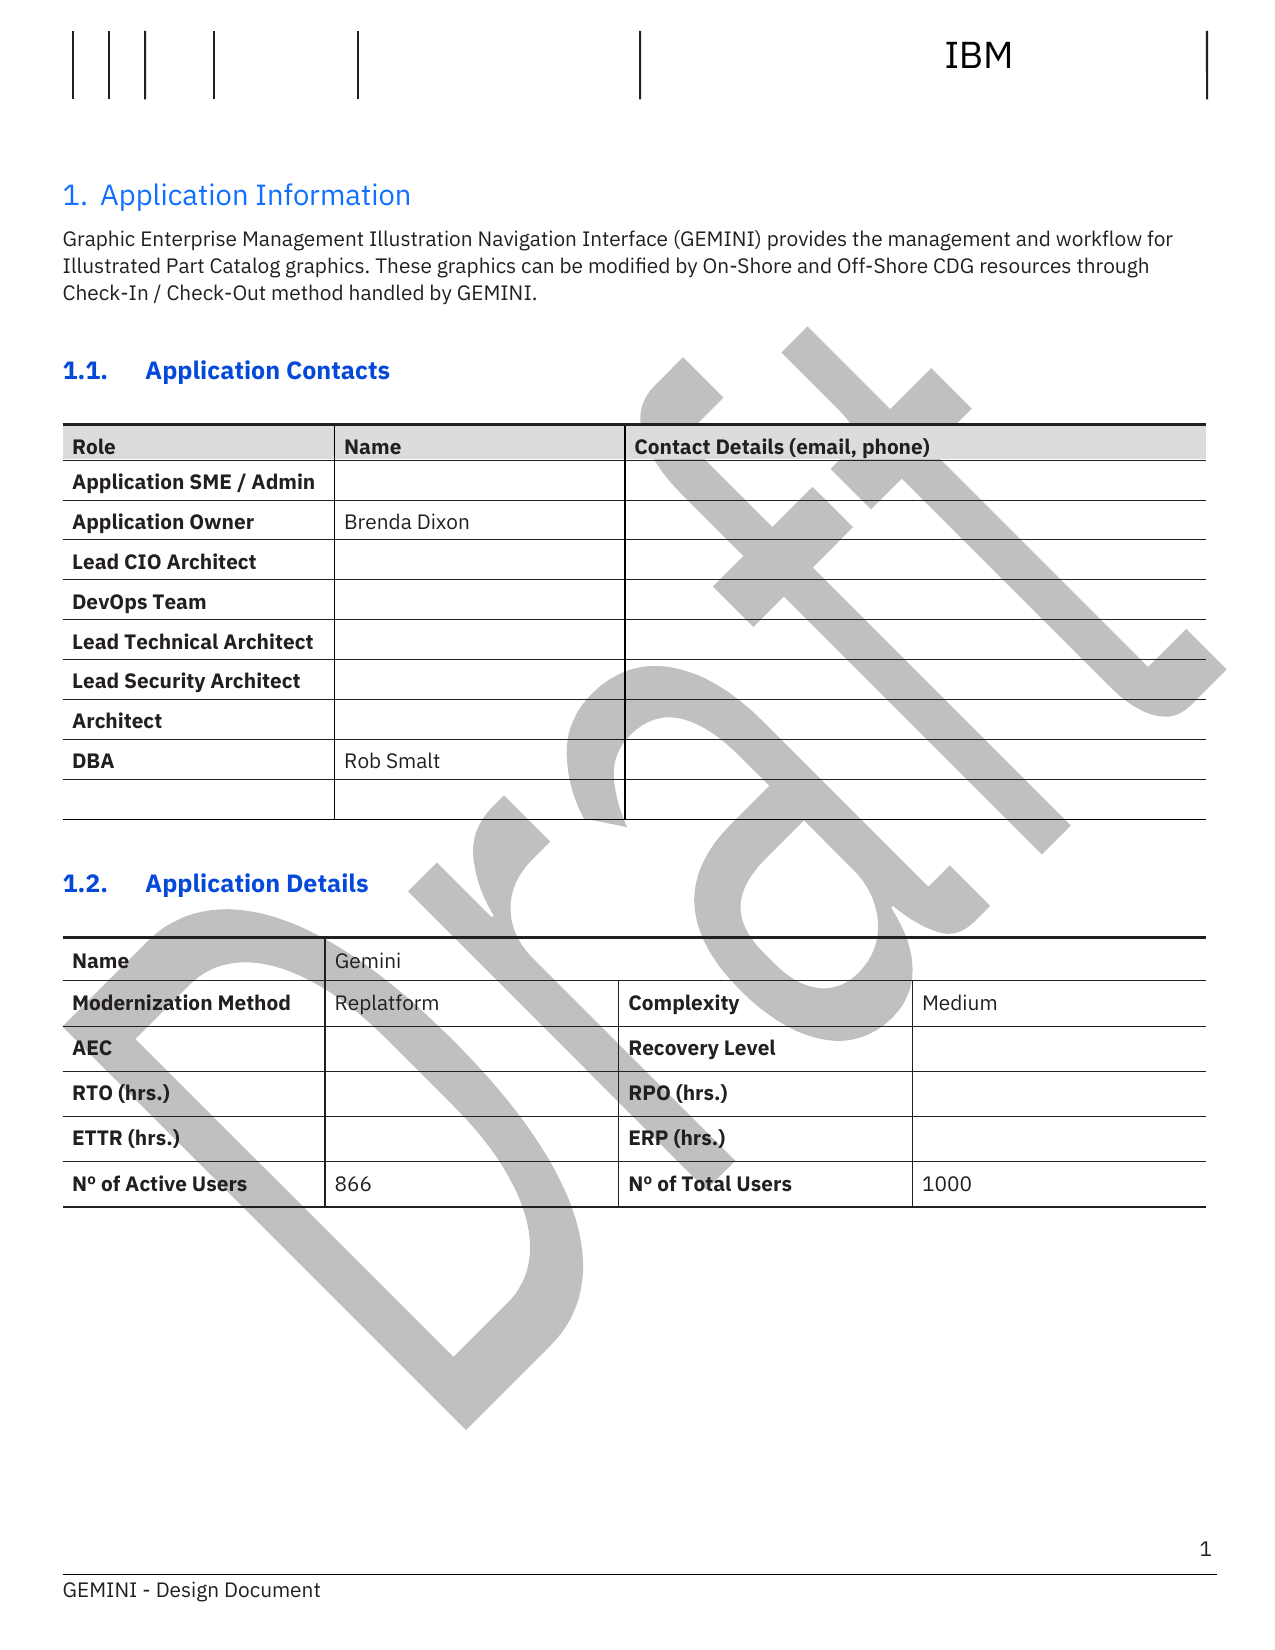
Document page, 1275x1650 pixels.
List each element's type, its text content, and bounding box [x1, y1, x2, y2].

table_cell Complexity [619, 981, 912, 1026]
table_header Gemini [326, 939, 1206, 980]
table_header Name [63, 939, 324, 980]
table_cell DevOps Team [63, 580, 334, 619]
table_cell Brenda Dixon [335, 501, 624, 539]
table_header Contact Details (email, phone) [626, 426, 1206, 459]
text Graphic Enterprise Management Illustration Navigation Interface (GEMINI) provides the management and workflow for Illustrated Part Catalog graphics. These graphics can be modified by On-Shore and Off-Shore CDG resources through Check-In / Check-Out method handled by GEMINI. [62, 225, 1212, 306]
table_cell Medium [913, 981, 1206, 1026]
table_cell Recovery Level [619, 1027, 912, 1071]
subtitle Application Contacts [62, 356, 1212, 385]
table_cell [913, 1072, 1206, 1116]
table_cell Replatform [326, 981, 618, 1026]
table_cell Lead CIO Architect [63, 540, 334, 579]
table_cell [626, 780, 1206, 819]
table_cell Lead Security Architect [63, 660, 334, 699]
table_cell [326, 1117, 618, 1161]
table_cell Nº of Total Users [619, 1162, 912, 1206]
table_cell [335, 540, 624, 579]
table_cell Application Owner [63, 501, 334, 539]
table_cell AEC [63, 1027, 324, 1071]
table_cell Modernization Method [63, 981, 324, 1026]
table_header Name [335, 426, 624, 459]
table_cell Lead Technical Architect [63, 620, 334, 659]
table_cell 866 [326, 1162, 618, 1206]
table_cell Rob Smalt [335, 740, 624, 779]
table_cell [326, 1072, 618, 1116]
table_cell [626, 501, 1206, 539]
table_cell [63, 780, 334, 819]
table_cell ERP (hrs.) [619, 1117, 912, 1161]
table_cell [326, 1027, 618, 1071]
table_cell [626, 461, 1206, 499]
table_cell [626, 580, 1206, 619]
table_cell Nº of Active Users [63, 1162, 324, 1206]
table_cell Application SME / Admin [63, 461, 334, 499]
table_header Role [63, 426, 334, 459]
table_cell [335, 700, 624, 739]
table_cell [335, 620, 624, 659]
table_cell [913, 1027, 1206, 1071]
table_cell DBA [63, 740, 334, 779]
table_cell RPO (hrs.) [619, 1072, 912, 1116]
table_cell [626, 740, 1206, 779]
table_cell [626, 620, 1206, 659]
table_cell [335, 461, 624, 499]
table_cell [335, 780, 624, 819]
table_cell Architect [63, 700, 334, 739]
table_cell [626, 700, 1206, 739]
table_cell [626, 540, 1206, 579]
table_cell RTO (hrs.) [63, 1072, 324, 1116]
subtitle Application Details [62, 869, 1212, 899]
table_cell [335, 660, 624, 699]
table_cell ETTR (hrs.) [63, 1117, 324, 1161]
table_cell [335, 580, 624, 619]
table_cell [626, 660, 1206, 699]
table_cell [913, 1117, 1206, 1161]
subtitle Application Information​ [62, 177, 1173, 212]
table_cell 1000 [913, 1162, 1206, 1206]
